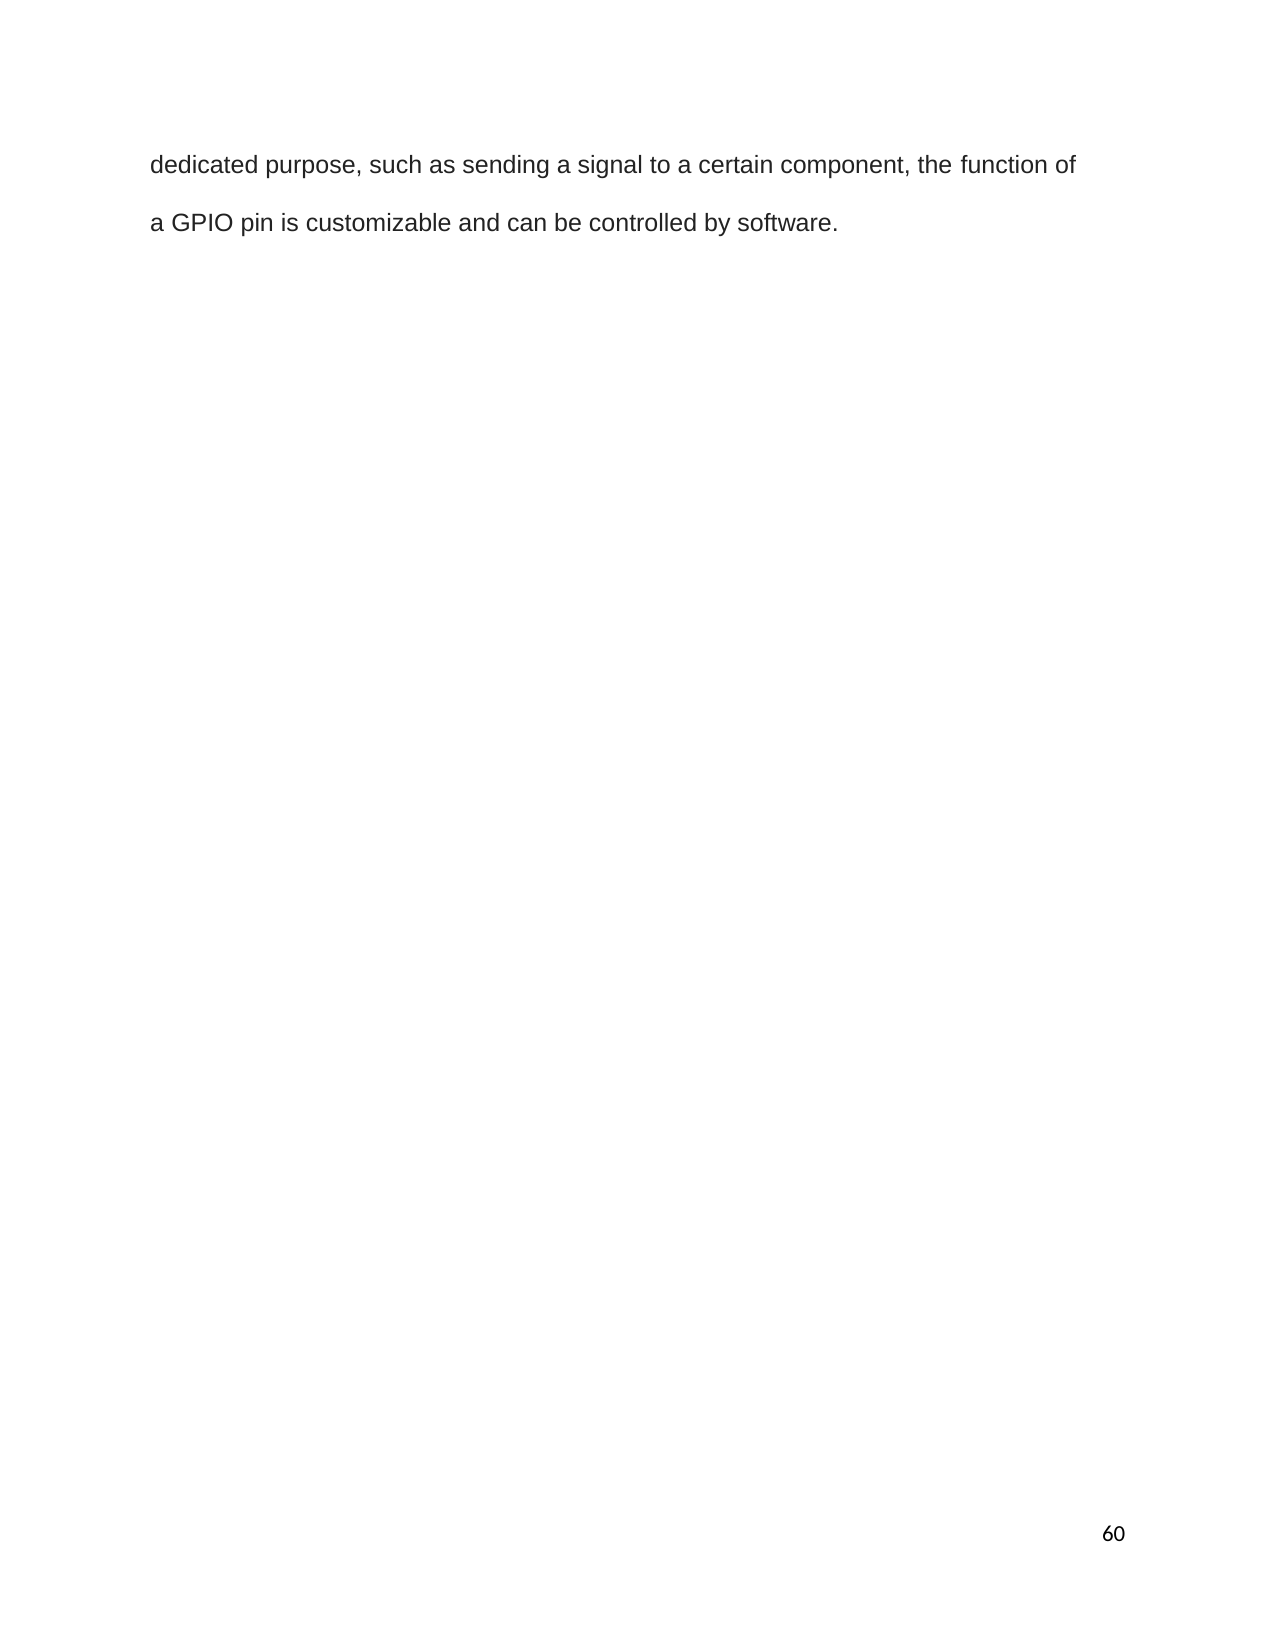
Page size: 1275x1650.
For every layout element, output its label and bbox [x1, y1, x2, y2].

text [150, 150, 1125, 236]
